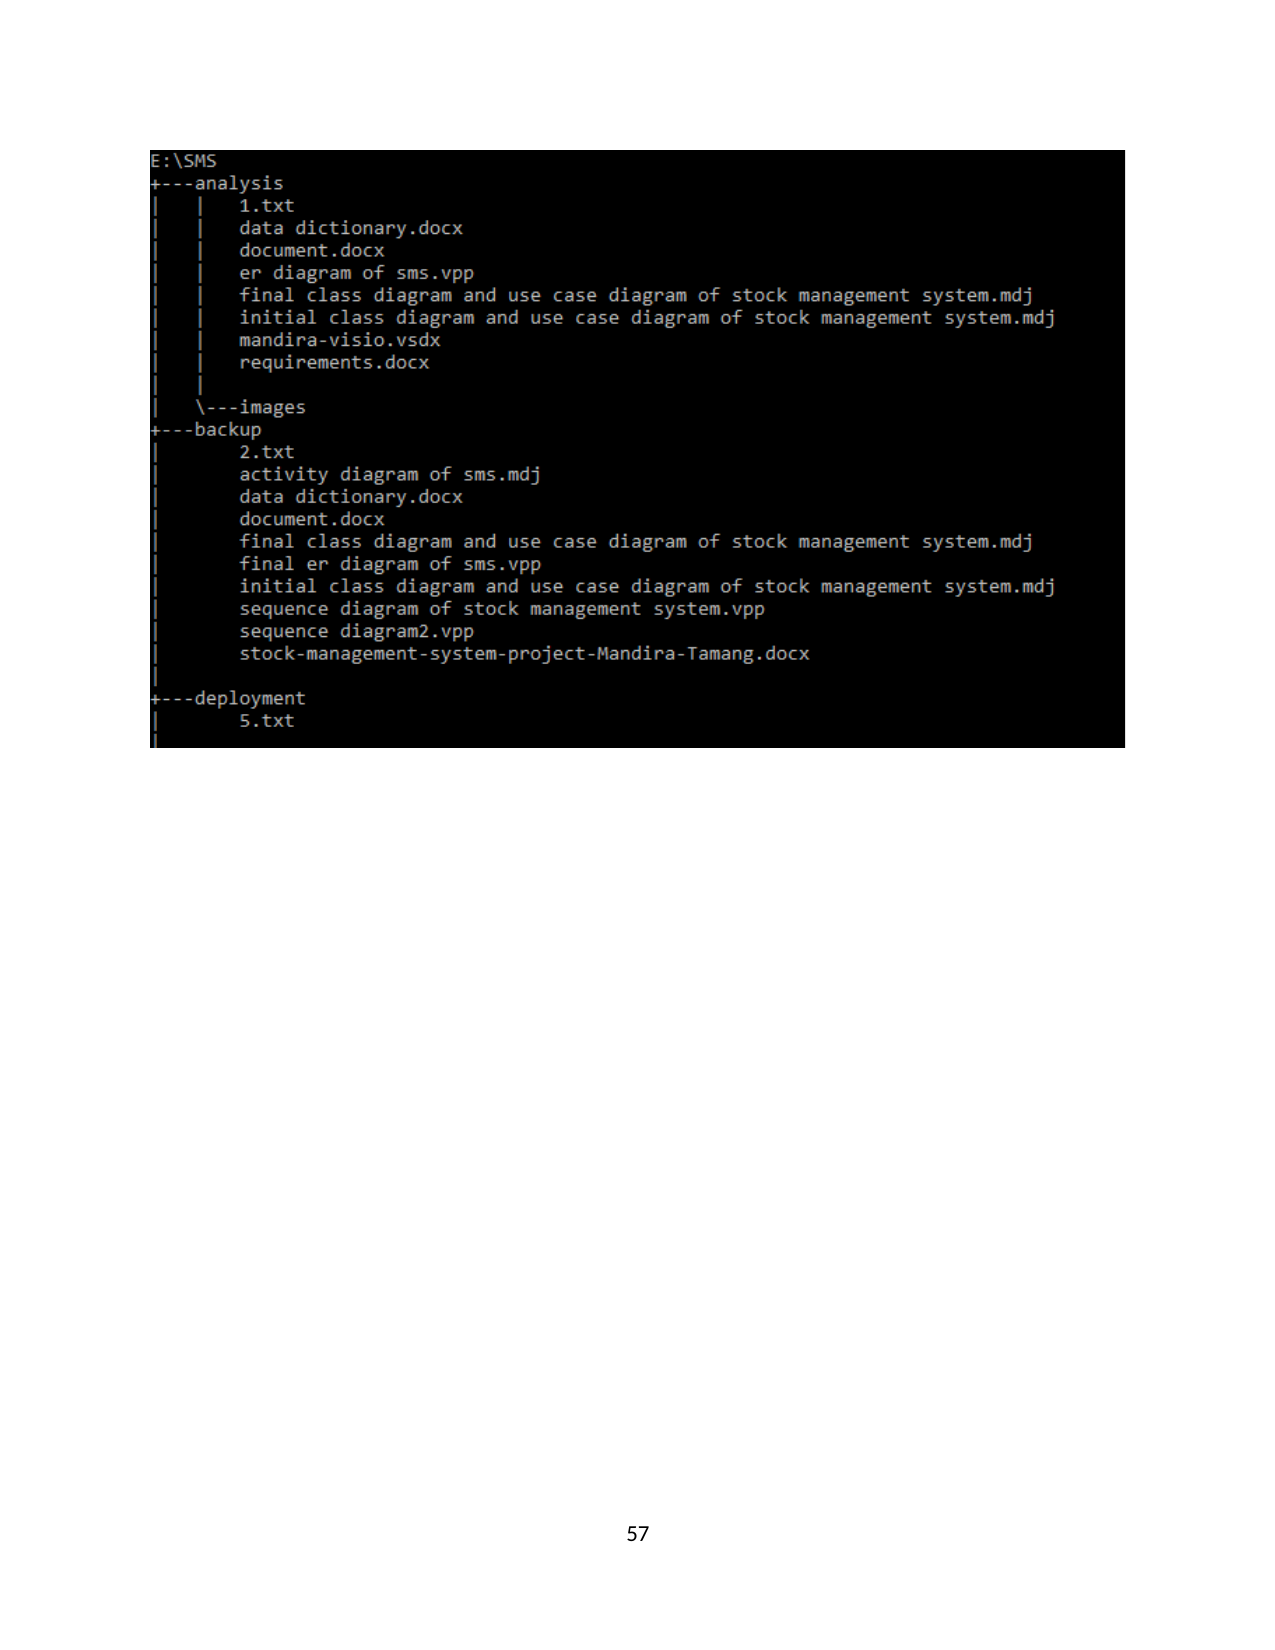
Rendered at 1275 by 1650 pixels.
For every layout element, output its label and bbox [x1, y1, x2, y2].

picture [150, 150, 1125, 748]
